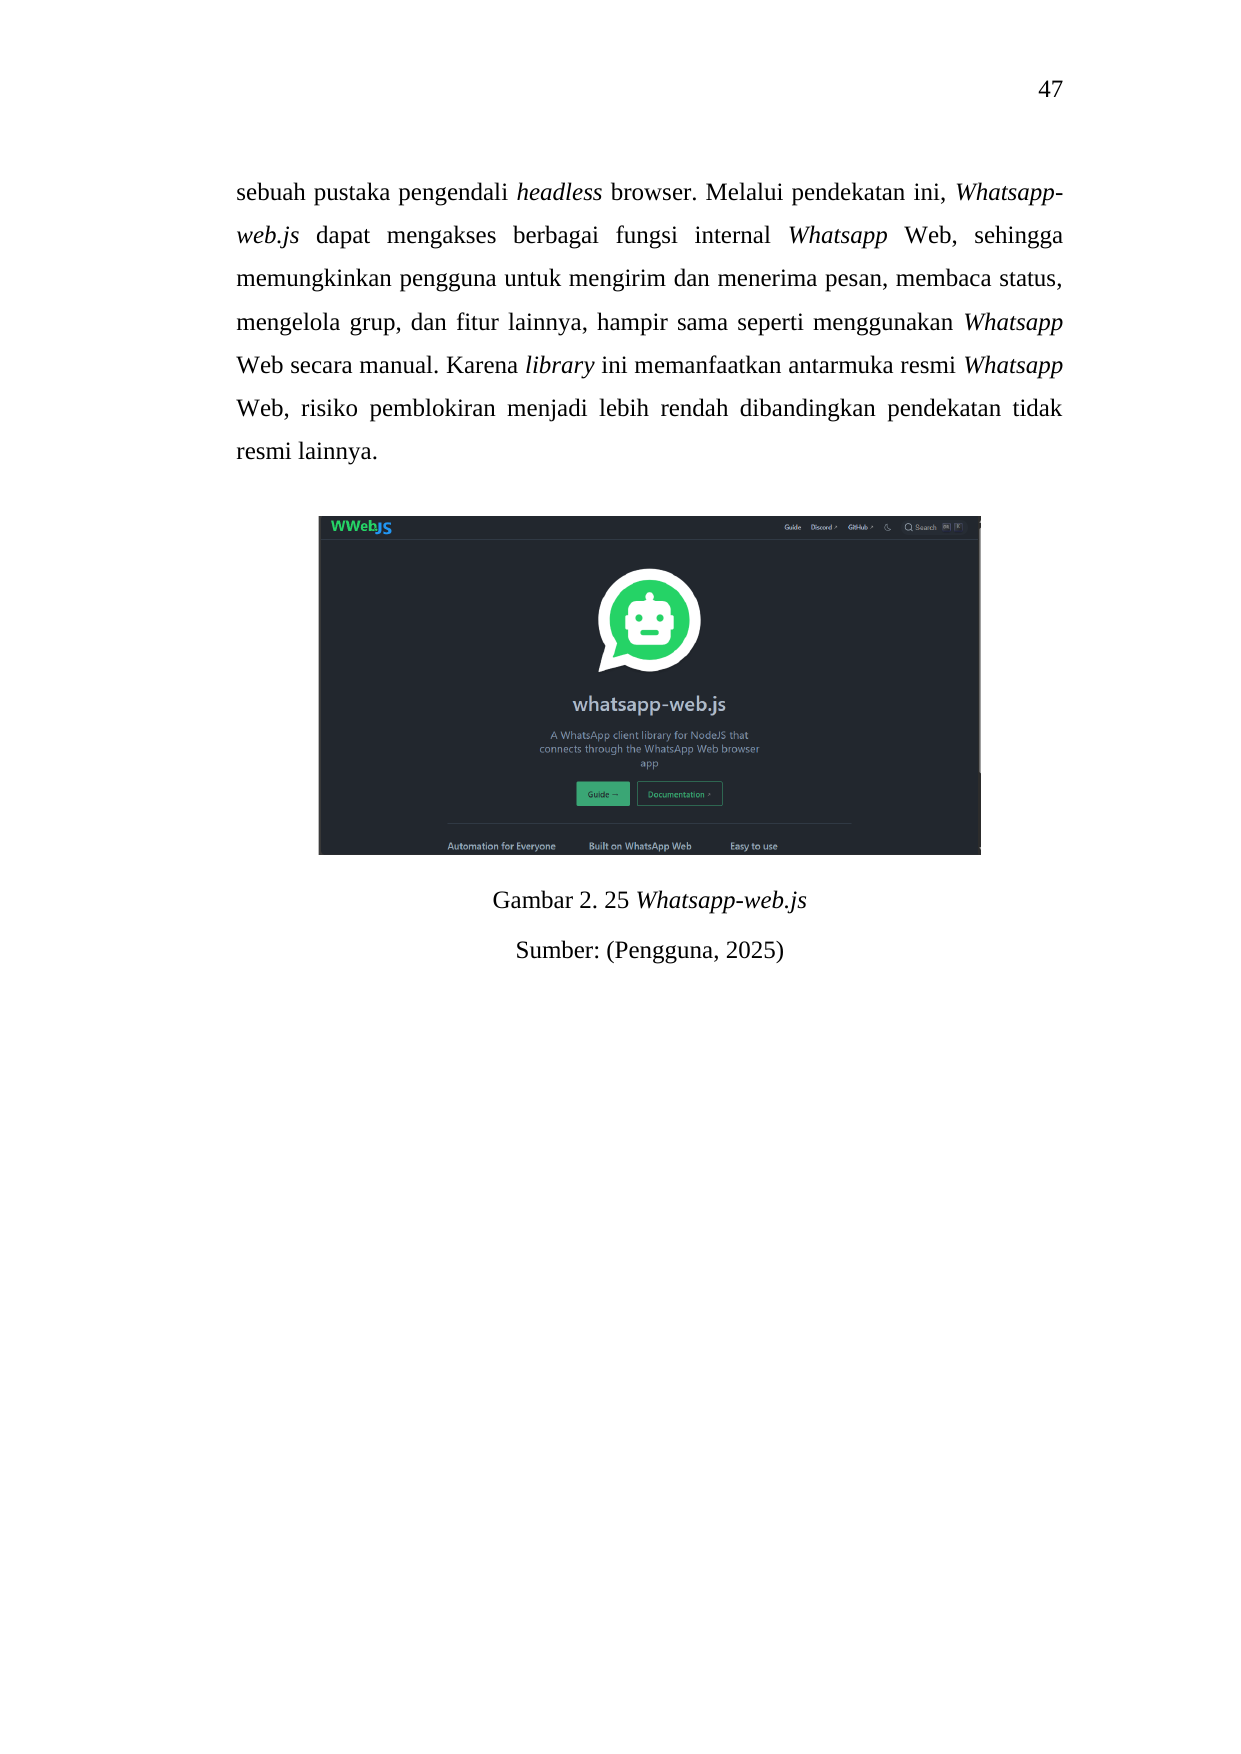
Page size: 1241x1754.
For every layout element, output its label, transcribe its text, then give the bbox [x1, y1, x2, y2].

text Gambar 2. 25 Whatsapp-web.js [236, 885, 1063, 914]
text Sumber: (Pengguna, 2025) [236, 935, 1063, 964]
picture [318, 516, 981, 855]
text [236, 177, 1063, 465]
